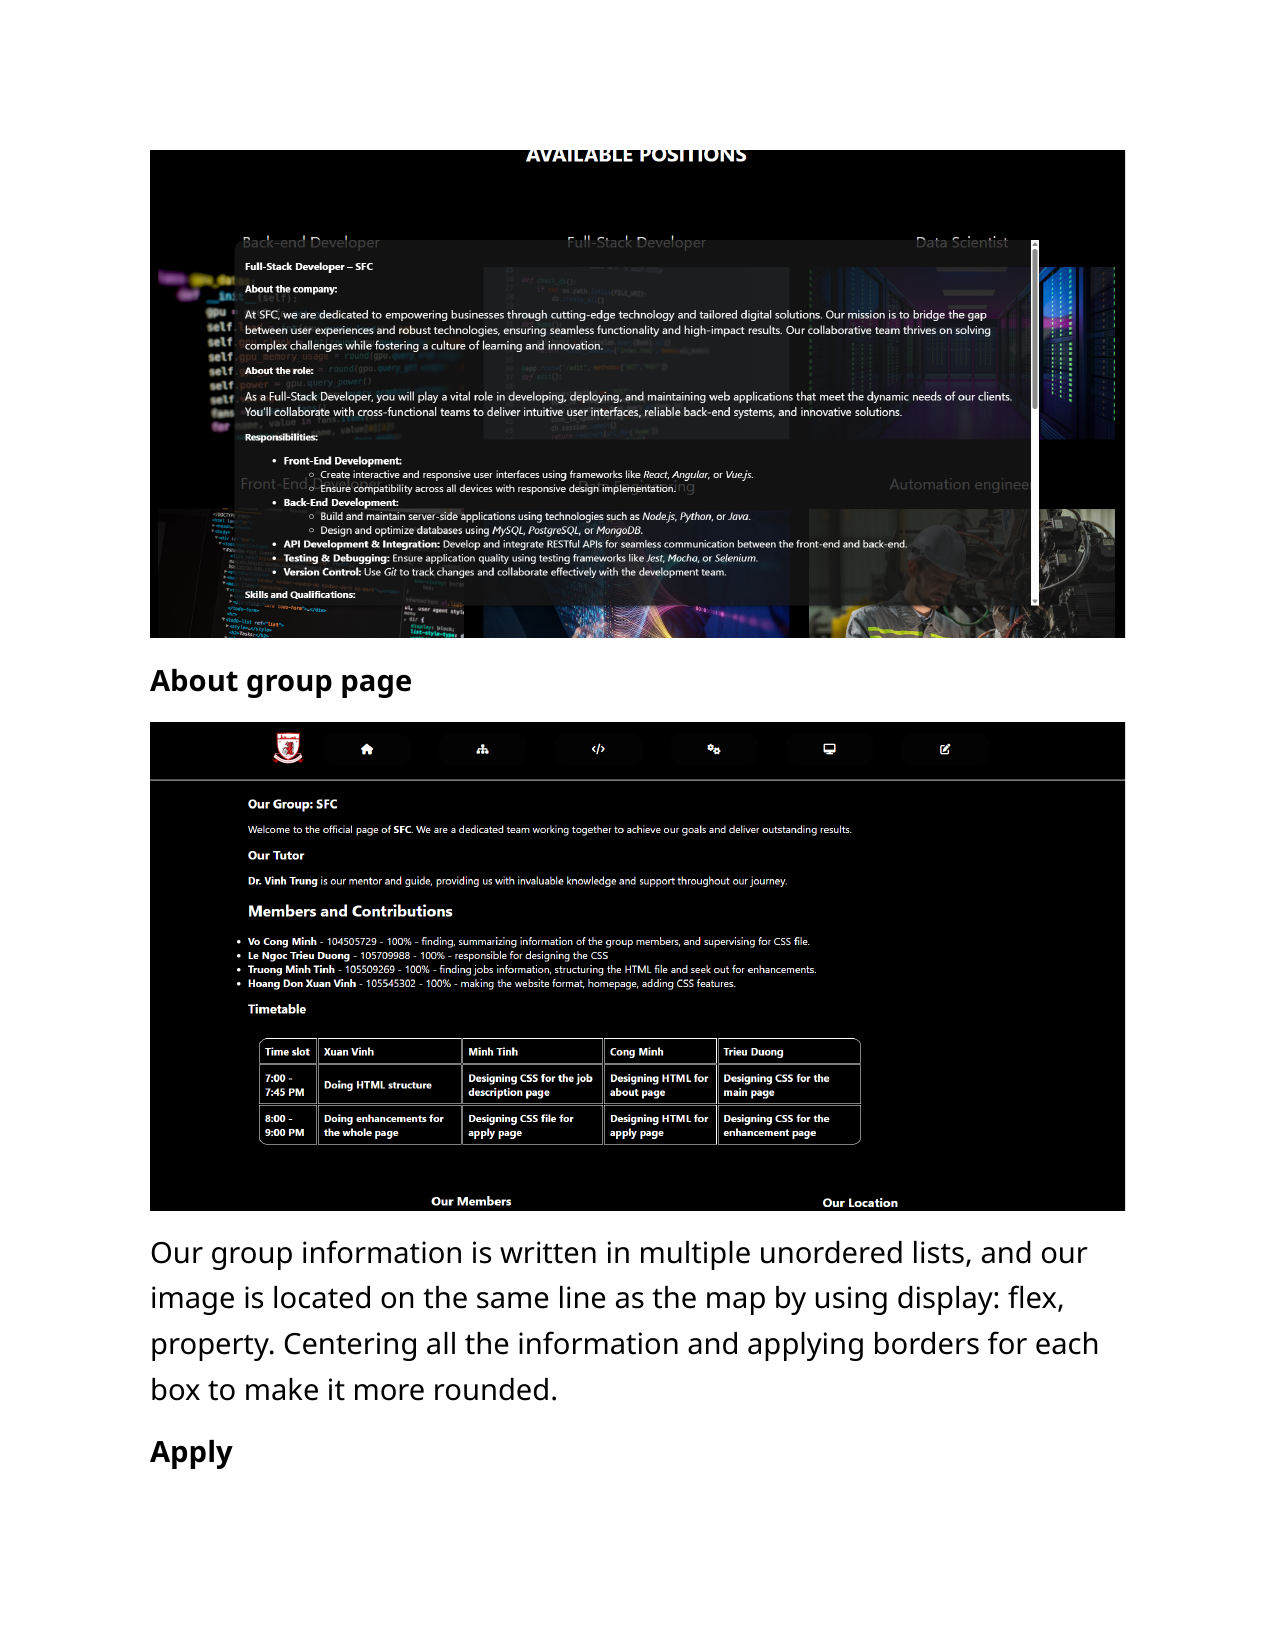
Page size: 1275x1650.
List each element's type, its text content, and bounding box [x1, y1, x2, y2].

picture [150, 150, 1125, 638]
text Apply [150, 1431, 1125, 1471]
text About group page [150, 660, 1125, 699]
picture [150, 722, 1125, 1211]
text Our group information is written in multiple unordered lists, and our image is located on the same line as the map by using display: flex, property. Centering all the information and applying borders for each box to make it more rounded. [150, 1232, 1125, 1408]
